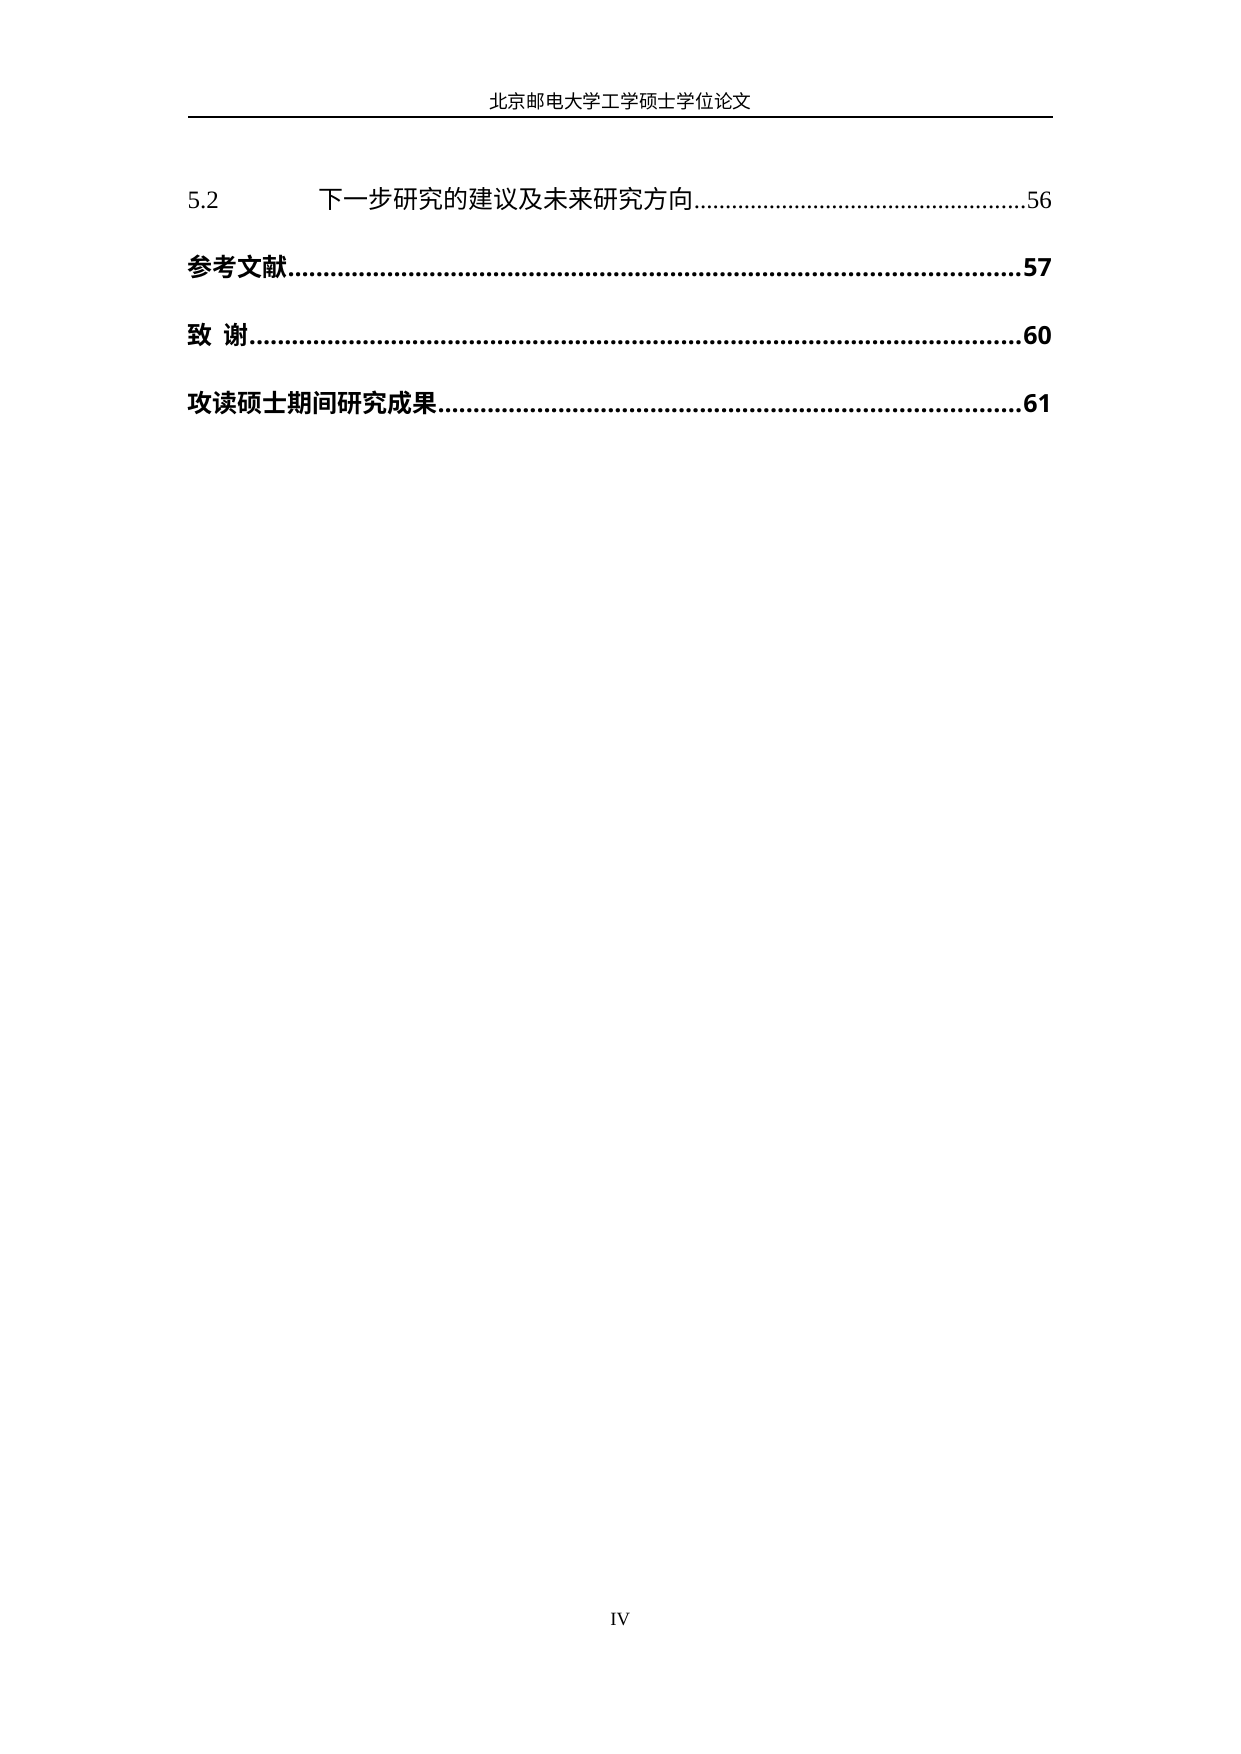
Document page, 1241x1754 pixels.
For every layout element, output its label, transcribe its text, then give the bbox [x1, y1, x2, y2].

text 5.2 下一步研究的建议及未来研究方向 56 [187, 164, 1053, 232]
text 参考文献 57 [187, 232, 1053, 300]
text 攻读硕士期间研究成果 61 [187, 368, 1053, 436]
text 致 谢 60 [187, 300, 1053, 368]
